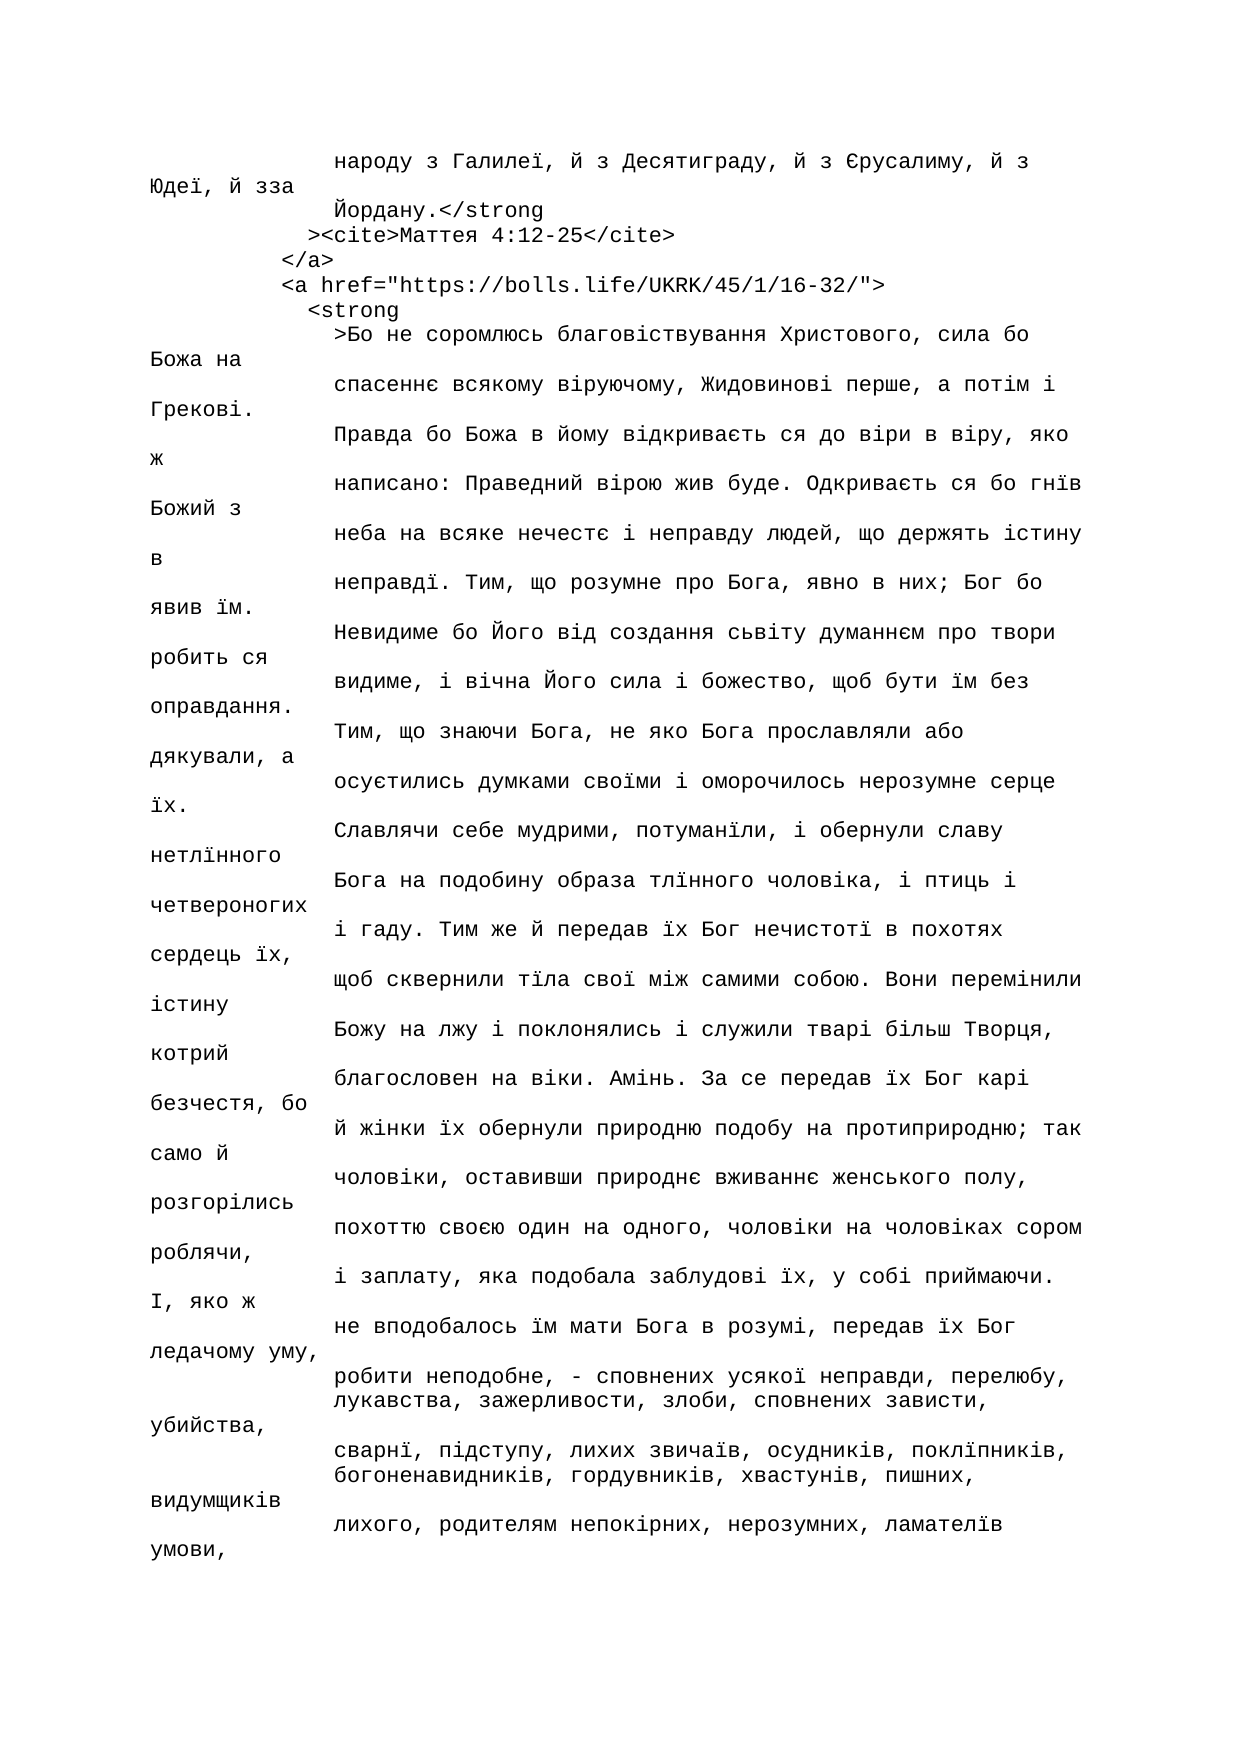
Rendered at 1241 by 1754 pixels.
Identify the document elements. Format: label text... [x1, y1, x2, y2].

text Божу на лжу і поклонялись і служили тварі більш Творця, котрий [150, 1018, 1090, 1067]
text й жінки їх обернули природню подобу на протиприродню; так само й [150, 1117, 1090, 1166]
text не вподобалось їм мати Бога в розумі, передав їх Бог ледачому уму, [150, 1315, 1090, 1365]
text >Бо не соромлюсь благовіствування Христового, сила бо Божа на [150, 323, 1090, 373]
text видиме, і вічна Його сила і божество, щоб бути їм без оправдання. [150, 671, 1090, 720]
text Славлячи себе мудрими, потуманїли, і обернули славу нетлїнного [150, 819, 1090, 869]
text робити неподобне, - сповнених усякої неправди, перелюбу, [150, 1365, 1090, 1389]
text неправдї. Тим, що розумне про Бога, явно в них; Бог бо явив їм. [150, 571, 1090, 621]
text благословен на віки. Амінь. За се передав їх Бог карі безчестя, бо [150, 1067, 1090, 1117]
text <a href="https://bolls.life/UKRK/45/1/16-32/"> [150, 274, 1090, 299]
text Правда бо Божа в йому відкриваєть ся до віри в віру, яко ж [150, 423, 1090, 472]
text спасеннє всякому віруючому, Жидовинові перше, а потім і Грекові. [150, 373, 1090, 423]
text сварнї, підступу, лихих звичаїв, осудників, поклїпників, [150, 1439, 1090, 1464]
text щоб сквернили тїла свої між самими собою. Вони перемінили істину [150, 968, 1090, 1018]
text Тим, що знаючи Бога, не яко Бога прославляли або дякували, а [150, 720, 1090, 770]
text Невидиме бо Його від создання сьвіту думаннєм про твори робить ся [150, 621, 1090, 671]
text похоттю своєю один на одного, чоловіки на чоловіках сором роблячи, [150, 1216, 1090, 1266]
text неба на всяке нечестє і неправду людей, що держять істину в [150, 522, 1090, 571]
text <strong [150, 299, 1090, 323]
text народу з Галилеї, й з Десятиграду, й з Єрусалиму, й з Юдеї, й зза [150, 150, 1090, 199]
text лукавства, зажерливости, злоби, сповнених зависти, убийства, [150, 1389, 1090, 1439]
text і гаду. Тим же й передав їх Бог нечистотї в похотях сердець їх, [150, 918, 1090, 968]
text богоненавидників, гордувників, хвастунів, пишних, видумщиків [150, 1464, 1090, 1513]
text Йордану.</strong [150, 199, 1090, 224]
text ><cite>Маттея 4:12-25</cite> [150, 224, 1090, 249]
text </a> [150, 249, 1090, 274]
text написано: Праведний вірою жив буде. Одкриваєть ся бо гнїв Божий з [150, 472, 1090, 522]
text осуєтились думками своїми і оморочилось нерозумне серце їх. [150, 770, 1090, 819]
text лихого, родителям непокірних, нерозумних, ламателїв умови, [150, 1513, 1090, 1563]
text чоловіки, оставивши природнє вживаннє женського полу, розгорілись [150, 1166, 1090, 1216]
text Бога на подобину образа тлїнного чоловіка, і птиць і четвероногих [150, 869, 1090, 918]
text і заплату, яка подобала заблудові їх, у собі приймаючи. І, яко ж [150, 1266, 1090, 1315]
